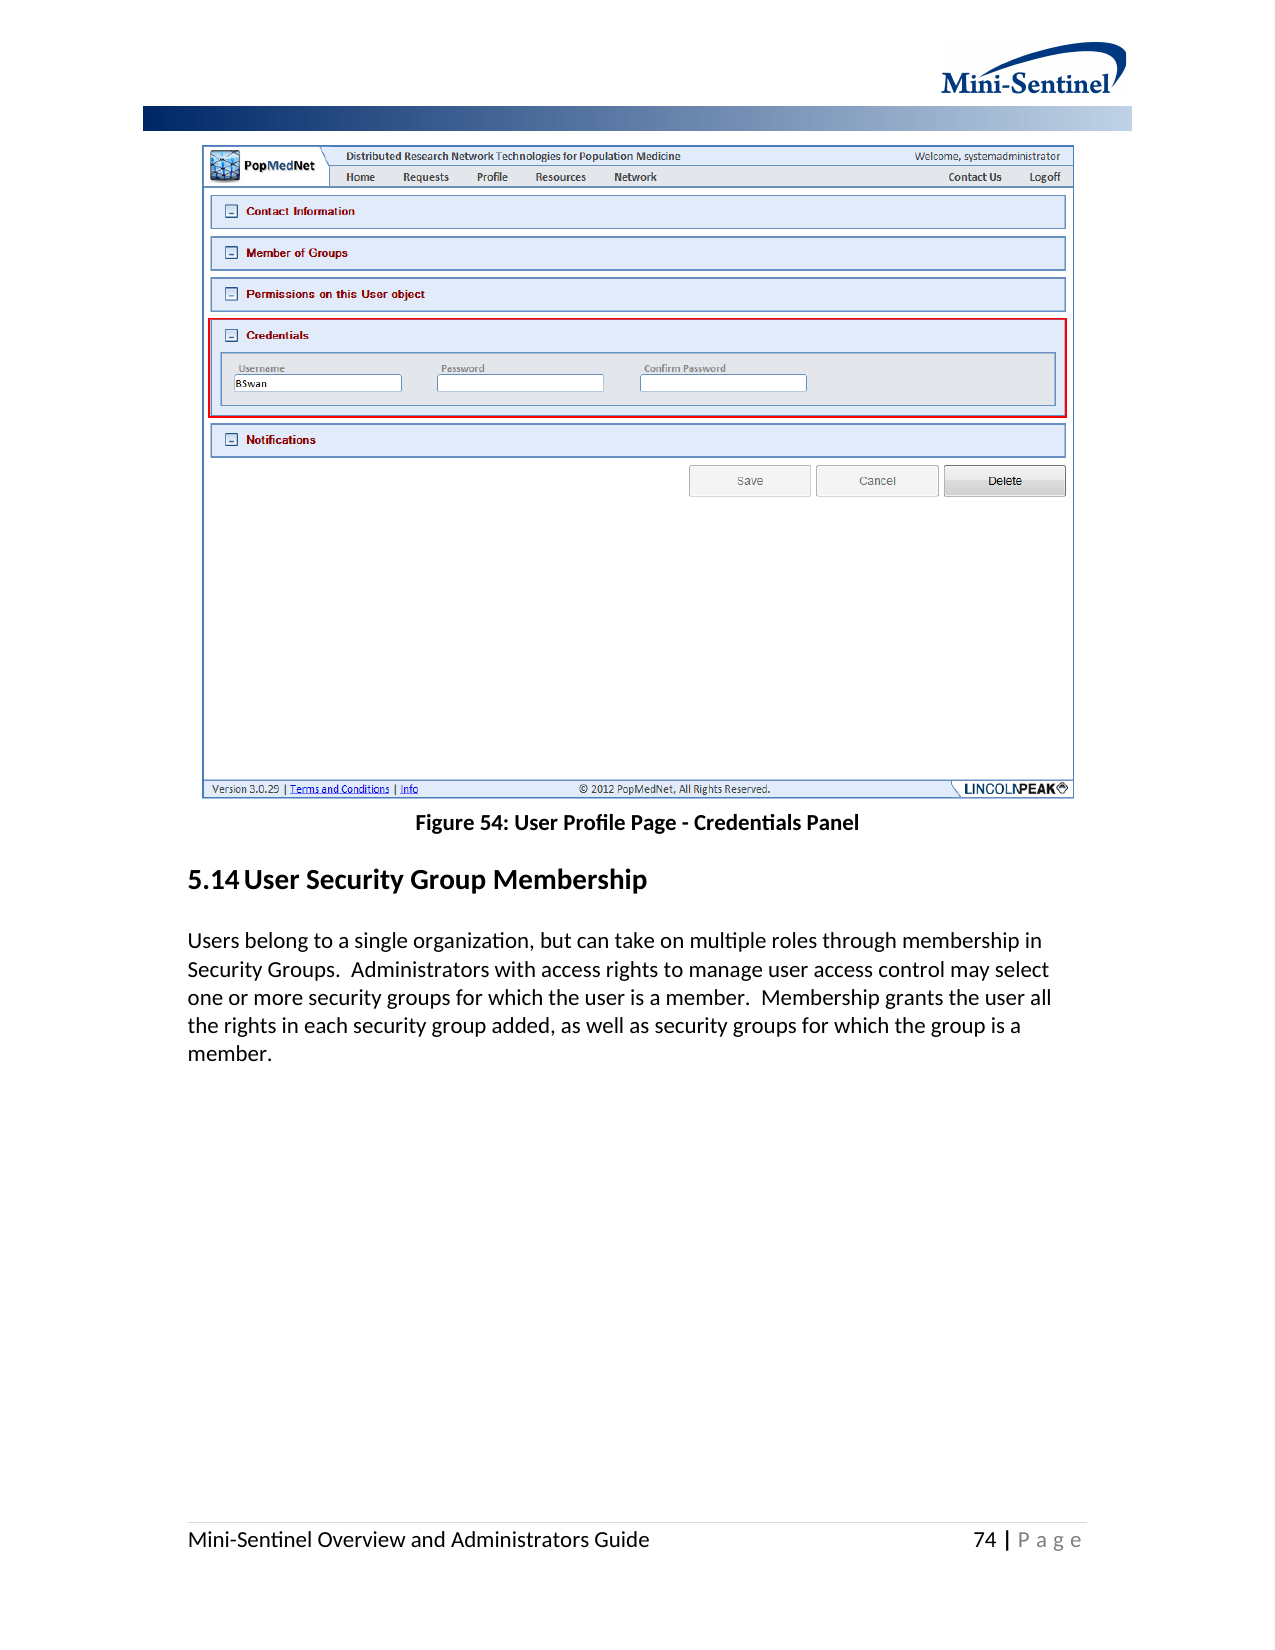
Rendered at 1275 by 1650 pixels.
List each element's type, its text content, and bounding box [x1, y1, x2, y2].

picture [187, 138, 1088, 808]
text Users belong to a single organization, but can take on multiple roles through membership in Security Groups. Administrators with access rights to manage user access control may select one or more security groups for which the user is a member. Membership grants the user all the rights in each security group added, as well as security groups for which the group is a member. [187, 927, 1087, 1067]
picture [941, 42, 1127, 96]
subtitle User Security Group Membership [187, 861, 1087, 896]
